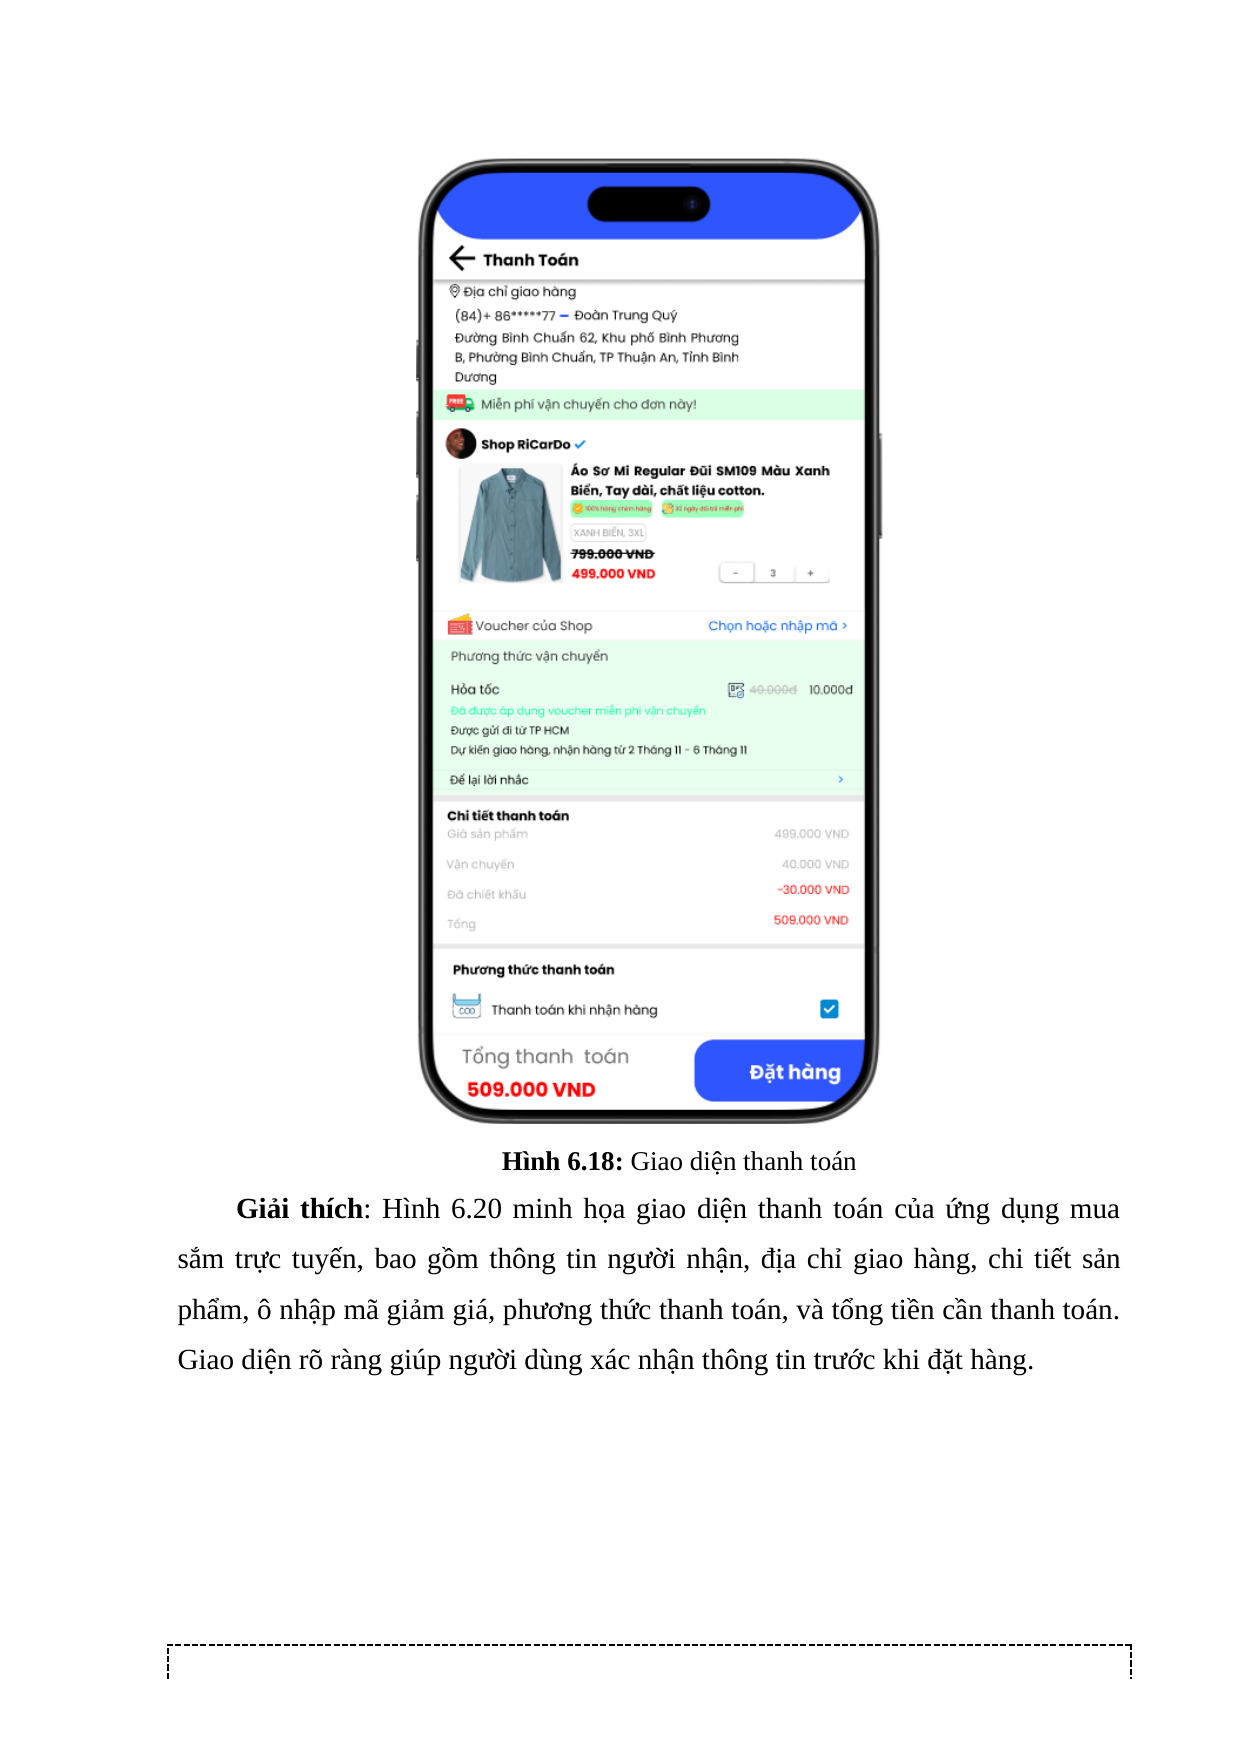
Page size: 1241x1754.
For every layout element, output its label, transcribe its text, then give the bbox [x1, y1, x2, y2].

text Giao diện thanh toán [236, 1144, 1122, 1176]
picture [408, 147, 891, 1131]
text Giải thích: Hình 6.20 minh họa giao diện thanh toán của ứng dụng mua sắm trực tuyến, bao gồm thông tin người nhận, địa chỉ giao hàng, chi tiết sản phẩm, ô nhập mã giảm giá, phương thức thanh toán, và tổng tiền cần thanh toán. Giao diện rõ ràng giúp người dùng xác nhận thông tin trước khi đặt hàng. [177, 1191, 1122, 1376]
